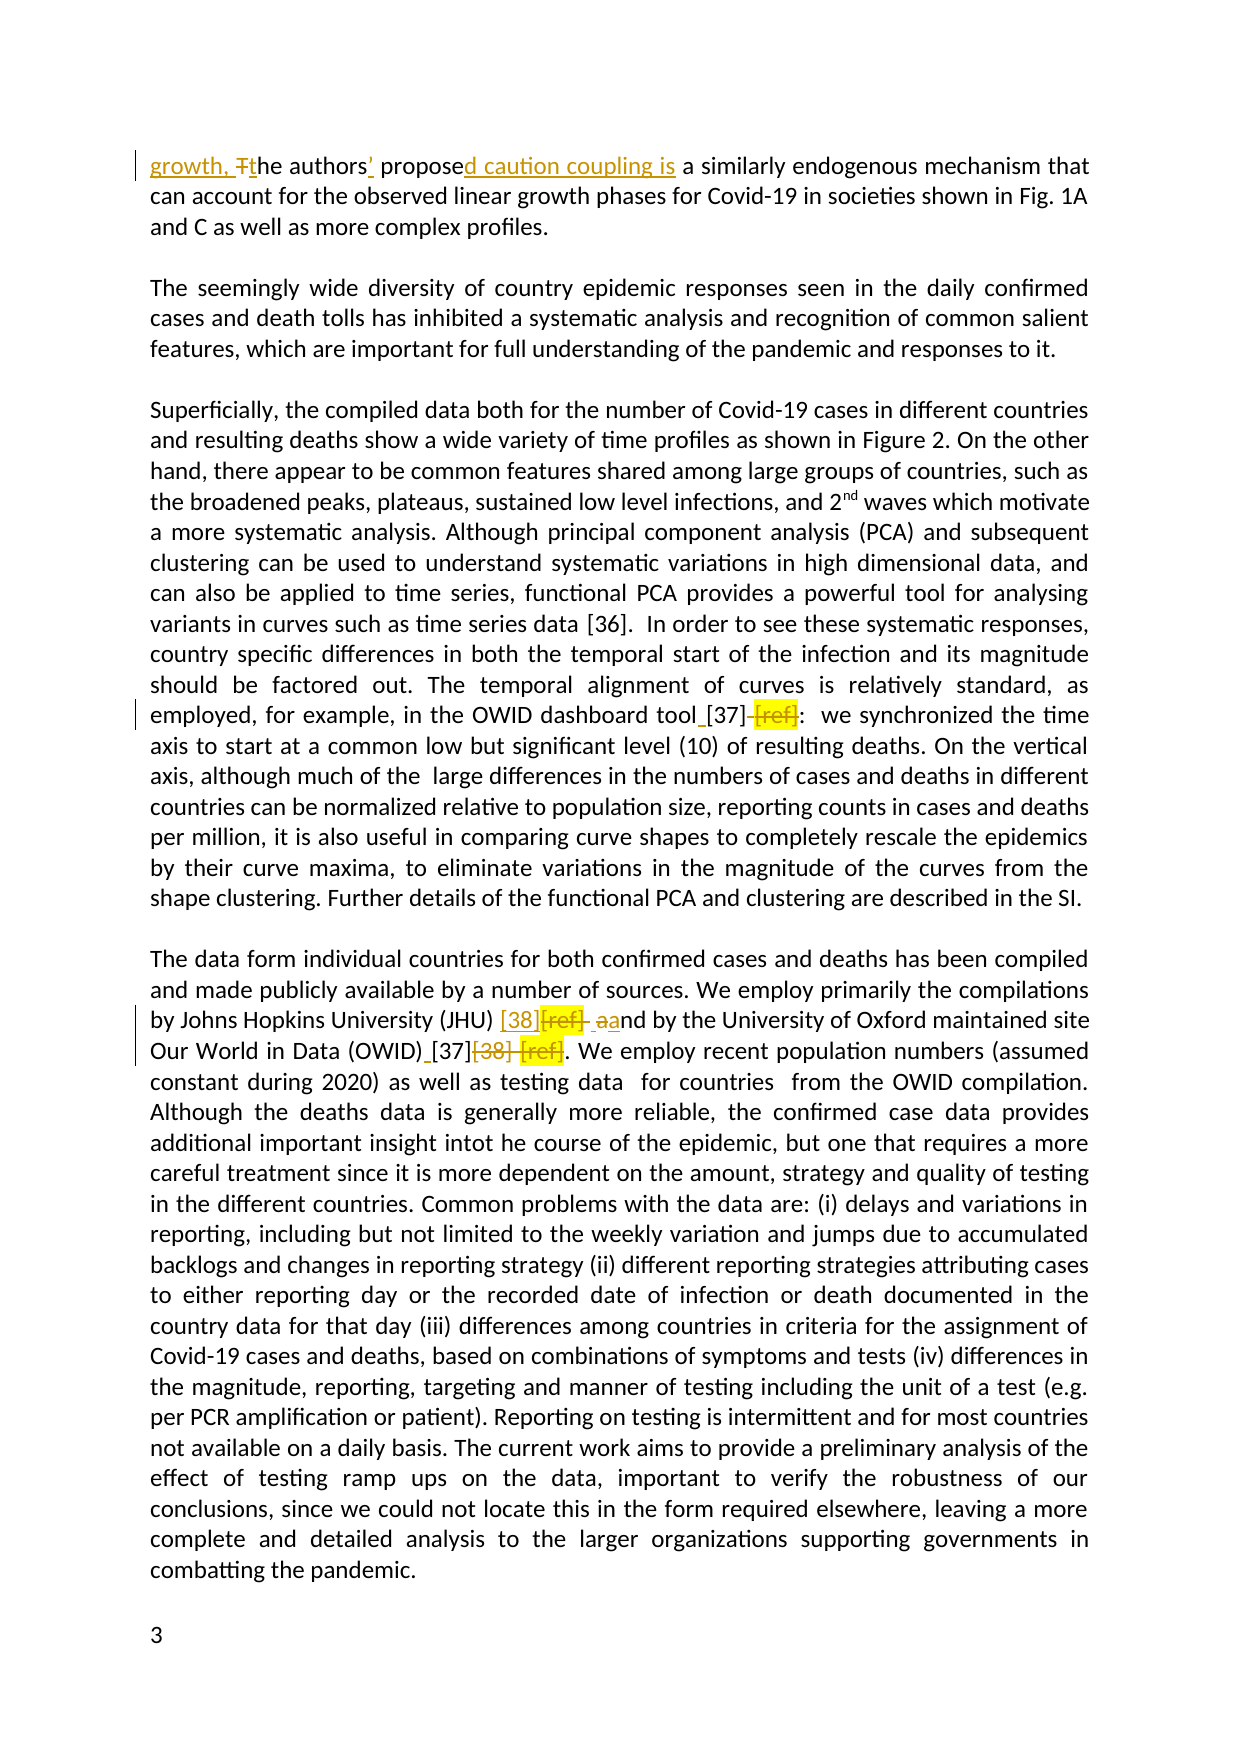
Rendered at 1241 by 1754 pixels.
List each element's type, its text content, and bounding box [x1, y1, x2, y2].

text The data form individual countries for both confirmed cases and deaths has been compiled and made publicly available by a number of sources. We employ primarily the compilations by Johns Hopkins University (JHU) nd by the University of Oxford maintained site Our World in Data (OWID)[37]. We employ recent population numbers (assumed constant during 2020) as well as testing data for countries from the OWID compilation. Although the deaths data is generally more reliable, the confirmed case data provides additional important insight intot he course of the epidemic, but one that requires a more careful treatment since it is more dependent on the amount, strategy and quality of testing in the different countries. Common problems with the data are: (i) delays and variations in reporting, including but not limited to the weekly variation and jumps due to accumulated backlogs and changes in reporting strategy (ii) different reporting strategies attributing cases to either reporting day or the recorded date of infection or death documented in the country data for that day (iii) differences among countries in criteria for the assignment of Covid-19 cases and deaths, based on combinations of symptoms and tests (iv) differences in the magnitude, reporting, targeting and manner of testing including the unit of a test (e.g. per PCR amplification or patient). Reporting on testing is intermittent and for most countries not available on a daily basis. The current work aims to provide a preliminary analysis of the effect of testing ramp ups on the data, important to verify the robustness of our conclusions, since we could not locate this in the form required elsewhere, leaving a more complete and detailed analysis to the larger organizations supporting governments in combatting the pandemic. [150, 943, 1090, 1584]
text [150, 150, 1090, 242]
text Superficially, the compiled data both for the number of Covid-19 cases in different countries and resulting deaths show a wide variety of time profiles as shown in Figure 2. On the other hand, there appear to be common features shared among large groups of countries, such as the broadened peaks, plateaus, sustained low level infections, and 2nd waves which motivate a more systematic analysis. Although principal component analysis (PCA) and subsequent clustering can be used to understand systematic variations in high dimensional data, and can also be applied to time series, functional PCA provides a powerful tool for analysing variants in curves such as time series data [36]. In order to see these systematic responses, country specific differences in both the temporal start of the infection and its magnitude should be factored out. The temporal alignment of curves is relatively standard, as employed, for example, in the OWID dashboard tool[37]: we synchronized the time axis to start at a common low but significant level (10) of resulting deaths. On the vertical axis, although much of the large differences in the numbers of cases and deaths in different countries can be normalized relative to population size, reporting counts in cases and deaths per million, it is also useful in comparing curve shapes to completely rescale the epidemics by their curve maxima, to eliminate variations in the magnitude of the curves from the shape clustering. Further details of the functional PCA and clustering are described in the SI. [150, 394, 1090, 913]
text The seemingly wide diversity of country epidemic responses seen in the daily confirmed cases and death tolls has inhibited a systematic analysis and recognition of common salient features, which are important for full understanding of the pandemic and responses to it. [150, 272, 1090, 364]
